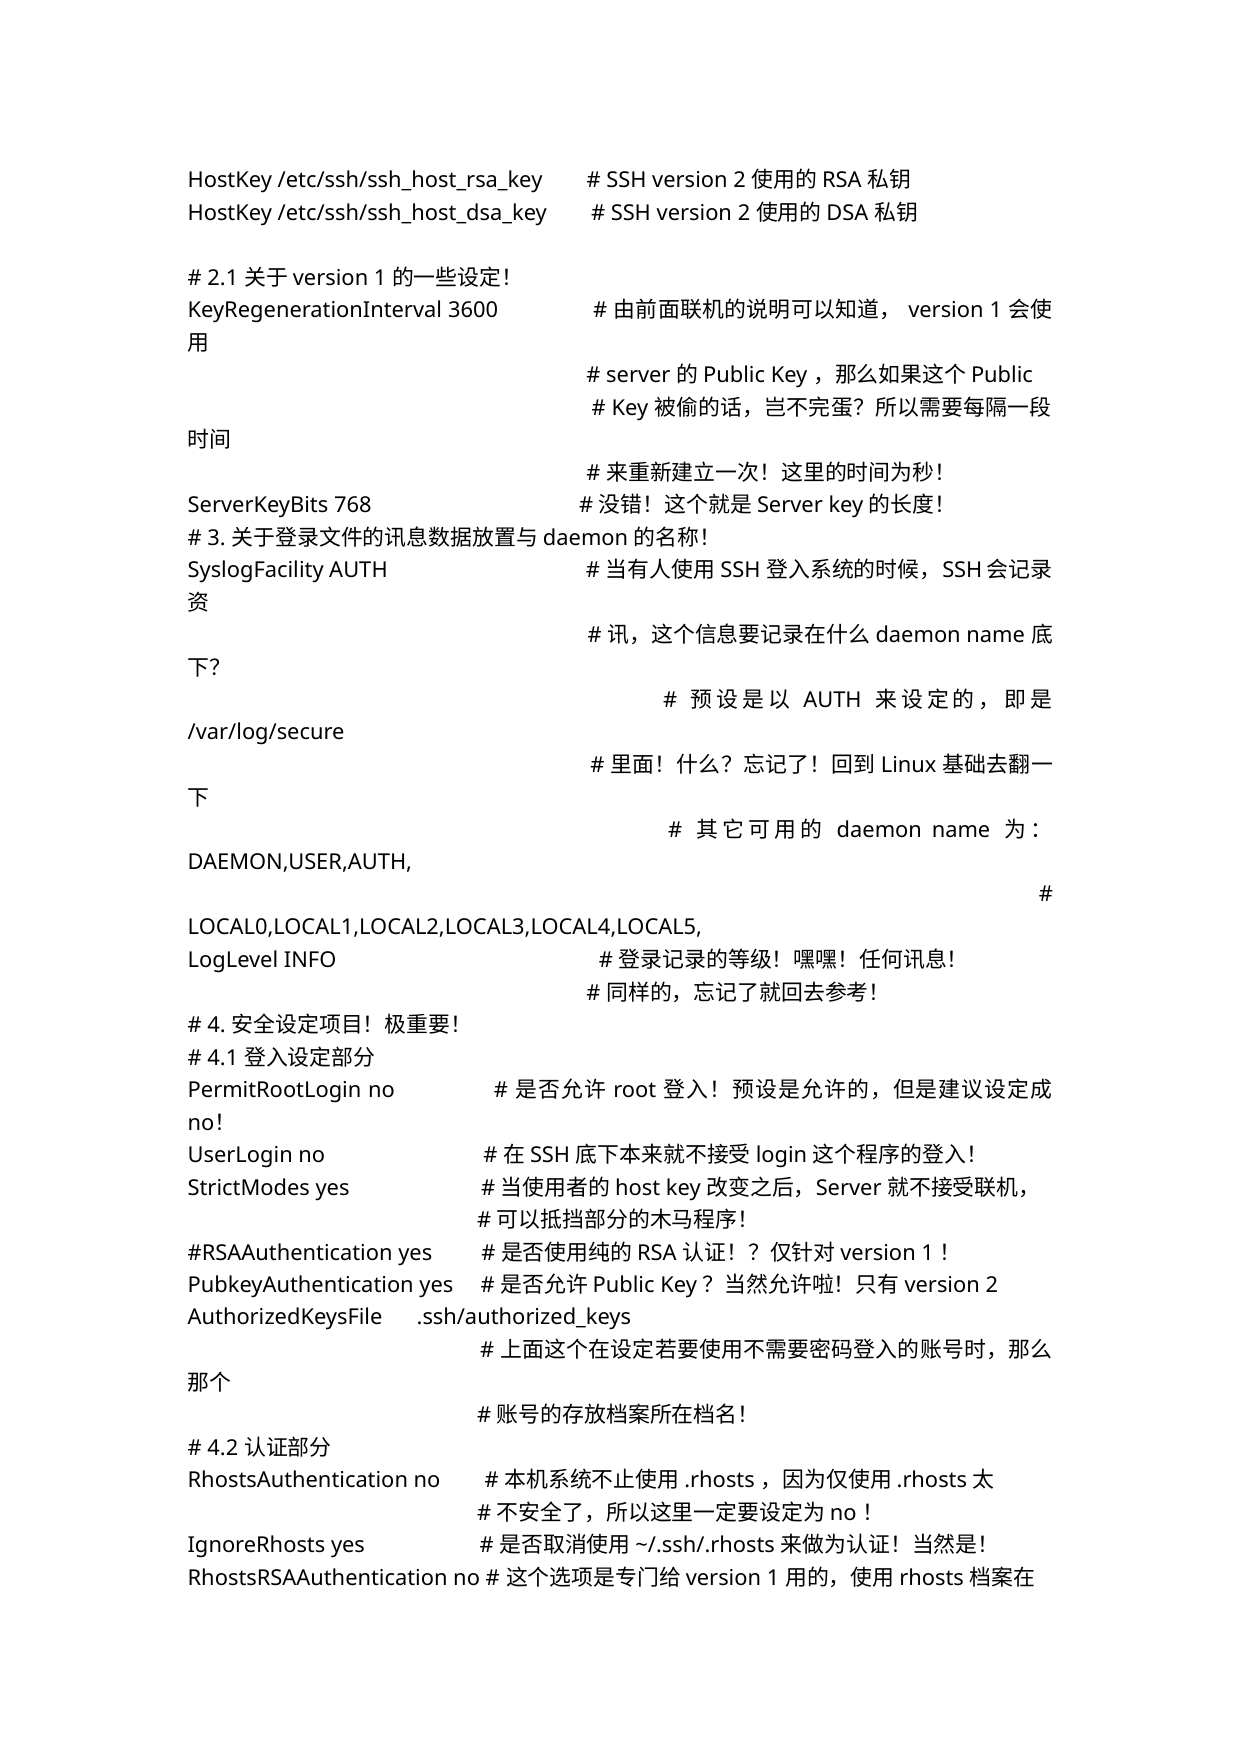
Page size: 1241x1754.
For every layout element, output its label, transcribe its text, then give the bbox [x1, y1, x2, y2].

text # 里面！什么？忘记了！回到 Linux 基础去翻一下 [187, 747, 1053, 812]
text # server 的 Public Key ，那么如果这个 Public [187, 357, 1053, 389]
text RhostsRSAAuthentication no # 这个选项是专门给 version 1 用的，使用 rhosts 档案在 [187, 1559, 1053, 1592]
text # 同样的，忘记了就回去参考！ [187, 974, 1053, 1007]
text PubkeyAuthentication yes # 是否允许 Public Key ？当然允许啦！只有 version 2 [187, 1267, 1053, 1299]
text #RSAAuthentication yes # 是否使用纯的 RSA 认证！？仅针对 version 1 ！ [187, 1234, 1053, 1267]
text # 账号的存放档案所在档名！ [187, 1397, 1053, 1429]
text KeyRegenerationInterval 3600 # 由前面联机的说明可以知道， version 1 会使用 [187, 292, 1053, 357]
text AuthorizedKeysFile .ssh/authorized_keys [187, 1299, 1053, 1332]
text ServerKeyBits 768 # 没错！这个就是 Server key 的长度！ [187, 487, 1053, 519]
text # 预设是以 AUTH 来设定的，即是 /var/log/secure [187, 682, 1053, 747]
text # 4.2 认证部分 [187, 1429, 1053, 1462]
text # 讯，这个信息要记录在什么 daemon name 底下？ [187, 617, 1053, 682]
text UserLogin no # 在 SSH 底下本来就不接受 login 这个程序的登入！ [187, 1137, 1053, 1169]
text HostKey /etc/ssh/ssh_host_rsa_key # SSH version 2 使用的 RSA 私钥 [187, 162, 1053, 194]
text HostKey /etc/ssh/ssh_host_dsa_key # SSH version 2 使用的 DSA 私钥 [187, 194, 1053, 227]
text StrictModes yes # 当使用者的 host key 改变之后，Server 就不接受联机， [187, 1169, 1053, 1202]
text PermitRootLogin no # 是否允许 root 登入！预设是允许的，但是建议设定成 no！ [187, 1072, 1053, 1137]
text IgnoreRhosts yes # 是否取消使用 ~/.ssh/.rhosts 来做为认证！当然是！ [187, 1527, 1053, 1559]
text # 4.1 登入设定部分 [187, 1039, 1053, 1072]
text SyslogFacility AUTH # 当有人使用 SSH 登入系统的时候，SSH会记录资 [187, 552, 1053, 617]
text # 其它可用的 daemon name 为：DAEMON,USER,AUTH, [187, 812, 1053, 877]
text # 可以抵挡部分的木马程序！ [187, 1202, 1053, 1234]
text # 上面这个在设定若要使用不需要密码登入的账号时，那么那个 [187, 1332, 1053, 1397]
text # Key 被偷的话，岂不完蛋？所以需要每隔一段时间 [187, 389, 1053, 454]
text # 3. 关于登录文件的讯息数据放置与 daemon 的名称！ [187, 519, 1053, 552]
text RhostsAuthentication no # 本机系统不止使用 .rhosts ，因为仅使用 .rhosts 太 [187, 1462, 1053, 1494]
text # 不安全了，所以这里一定要设定为 no ！ [187, 1494, 1053, 1527]
text # 4. 安全设定项目！极重要！ [187, 1007, 1053, 1039]
text # 2.1 关于 version 1 的一些设定！ [187, 259, 1053, 292]
text LogLevel INFO # 登录记录的等级！嘿嘿！任何讯息！ [187, 942, 1053, 974]
text # LOCAL0,LOCAL1,LOCAL2,LOCAL3,LOCAL4,LOCAL5, [187, 877, 1053, 942]
text # 来重新建立一次！这里的时间为秒！ [187, 454, 1053, 487]
